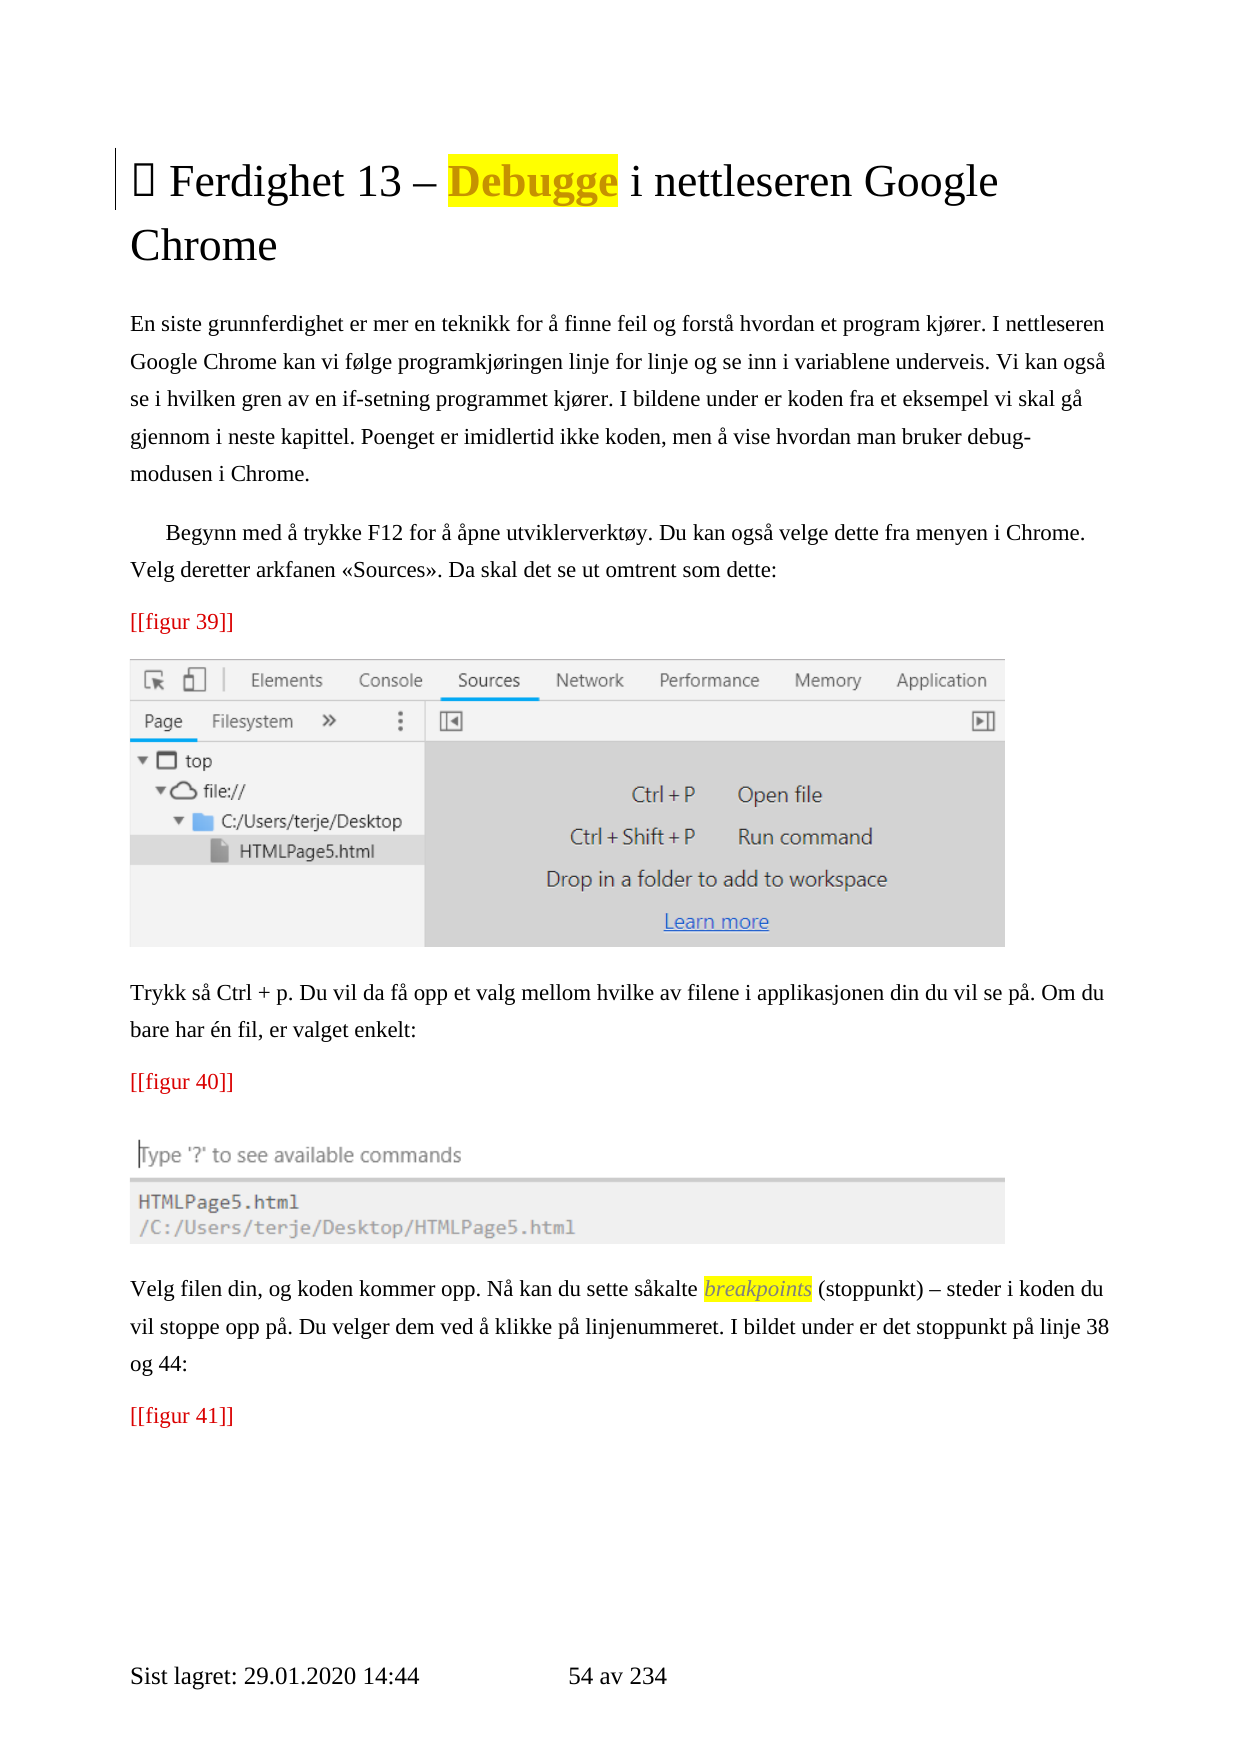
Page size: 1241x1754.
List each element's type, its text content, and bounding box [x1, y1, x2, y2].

text [[figur 39]] [130, 603, 1110, 635]
text En siste grunnferdighet er mer en teknikk for å finne feil og forstå hvordan et program kjører. I nettleseren Google Chrome kan vi følge programkjøringen linje for linje og se inn i variablene underveis. Vi kan også se i hvilken gren av en if-setning programmet kjører. I bildene under er koden fra et eksempel vi skal gå gjennom i neste kapittel. Poenget er imidlertid ikke koden, men å vise hvordan man bruker debug-modusen i Chrome. [130, 299, 1110, 487]
text Velg filen din, og koden kommer opp. Nå kan du sette såkalte breakpoints (stoppunkt) – steder i koden du vil stoppe opp på. Du velger dem ved å klikke på linjenummeret. I bildet under er det stoppunkt på linje 38 og 44: [130, 1264, 1110, 1377]
picture [129, 659, 1005, 947]
text Trykk så Ctrl + p. Du vil da få opp et valg mellom hvilke av filene i applikasjonen din du vil se på. Om du bare har én fil, er valget enkelt: [130, 967, 1110, 1042]
text 👏 Ferdighet 13 – Debugge i nettleseren Google Chrome [130, 148, 1110, 271]
picture [129, 1119, 1005, 1244]
text [[figur 40]] [130, 1063, 1110, 1094]
text Begynn med å trykke F12 for å åpne utviklerverktøy. Du kan også velge dette fra menyen i Chrome. Velg deretter arkfanen «Sources». Da skal det se ut omtrent som dette: [130, 508, 1110, 583]
text [[figur 41]] [130, 1398, 1110, 1429]
